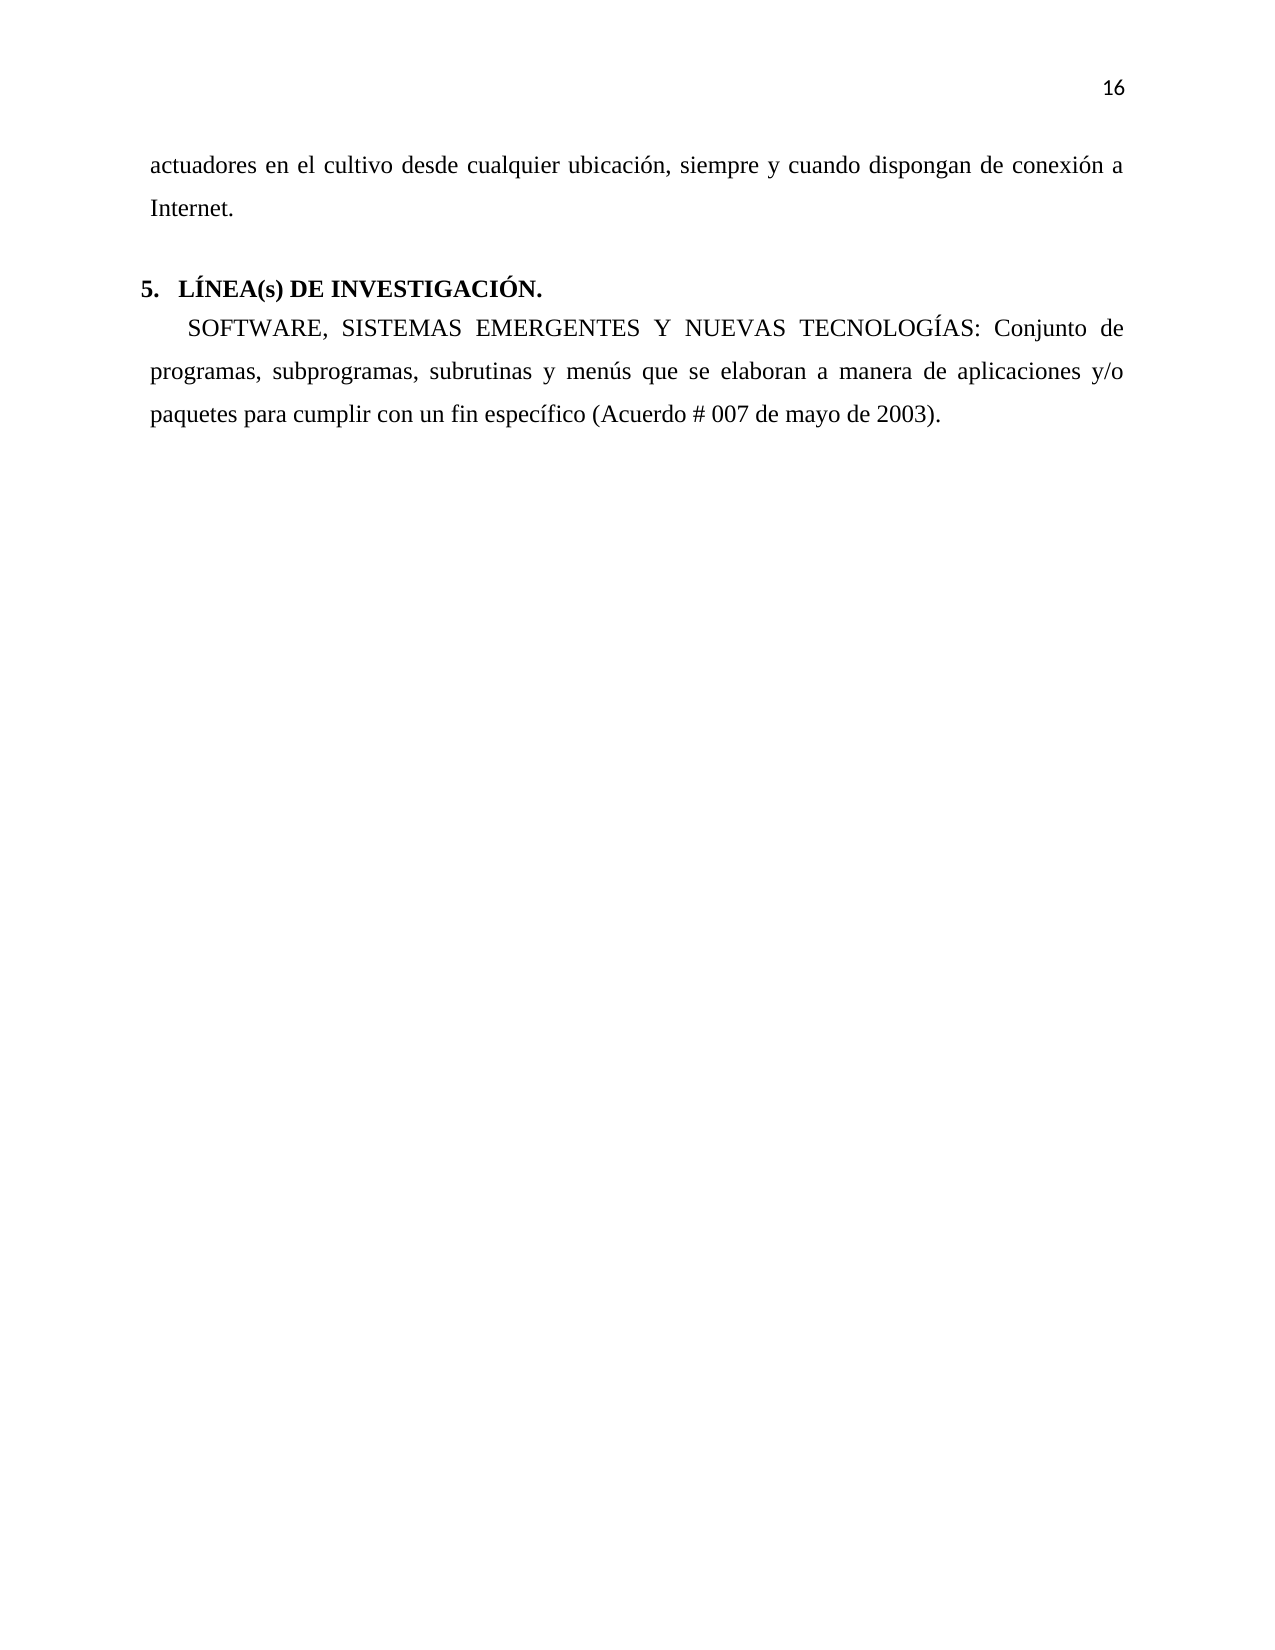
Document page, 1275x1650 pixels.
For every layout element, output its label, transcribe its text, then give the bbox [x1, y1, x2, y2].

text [150, 150, 1125, 222]
text SOFTWARE, SISTEMAS EMERGENTES Y NUEVAS TECNOLOGÍAS: Conjunto de programas, subprogramas, subrutinas y menús que se elaboran a manera de aplicaciones y/o paquetes para cumplir con un fin específico (Acuerdo # 007 de mayo de 2003). [150, 313, 1125, 428]
subtitle LÍNEA(s) DE INVESTIGACIÓN. [141, 274, 1125, 302]
